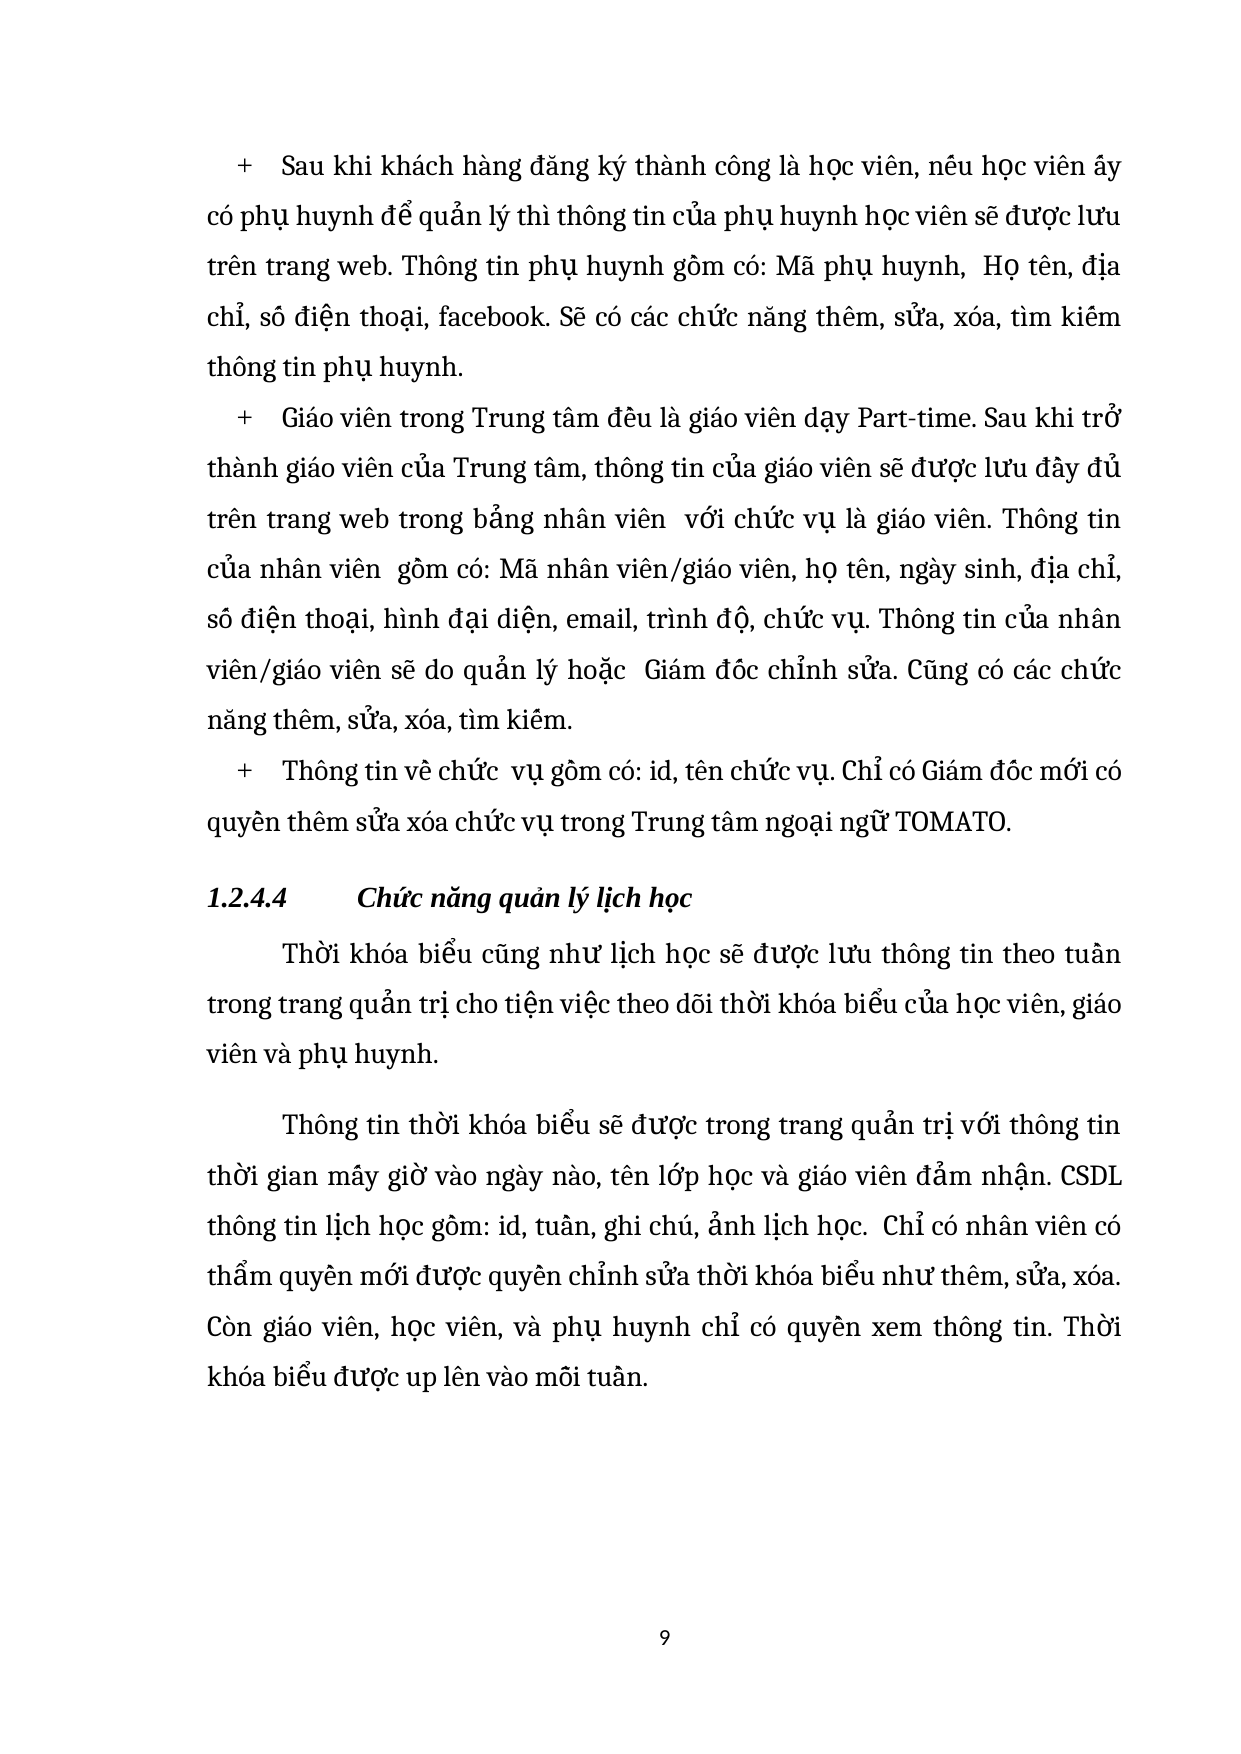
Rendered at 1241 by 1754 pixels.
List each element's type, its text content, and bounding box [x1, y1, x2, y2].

subtitle Chức năng quản lý lịch học [207, 880, 1122, 914]
text Thời khóa biểu cũng như lịch học sẽ được lưu thông tin theo tuần trong trang quản trị cho tiện việc theo dõi thời khóa biểu của học viên, giáo viên và phụ huynh. [207, 937, 1122, 1071]
list Sau khi khách hàng đăng ký thành công là học viên, nếu học viên ấy có phụ huynh để quản lý thì thông tin của phụ huynh học viên sẽ được lưu trên trang web. Thông tin phụ huynh gồm có: Mã phụ huynh, Họ tên, địa chỉ, số điện thoại, facebook. Sẽ có các chức năng thêm, sửa, xóa, tìm kiếm thông tin phụ huynh. [207, 148, 1122, 383]
text Thông tin thời khóa biểu sẽ được trong trang quản trị với thông tin thời gian mấy giờ vào ngày nào, tên lớp học và giáo viên đảm nhận. CSDL thông tin lịch học gồm: id, tuần, ghi chú, ảnh lịch học. Chỉ có nhân viên có thẩm quyền mới được quyền chỉnh sửa thời khóa biểu như thêm, sửa, xóa. Còn giáo viên, học viên, và phụ huynh chỉ có quyền xem thông tin. Thời khóa biểu được up lên vào mỗi tuần. [207, 1108, 1122, 1394]
list Thông tin về chức vụ gồm có: id, tên chức vụ. Chỉ có Giám đốc mới có quyền thêm sửa xóa chức vụ trong Trung tâm ngoại ngữ TOMATO. [207, 753, 1122, 838]
list Giáo viên trong Trung tâm đều là giáo viên dạy Part-time. Sau khi trở thành giáo viên của Trung tâm, thông tin của giáo viên sẽ được lưu đầy đủ trên trang web trong bảng nhân viên với chức vụ là giáo viên. Thông tin của nhân viên gồm có: Mã nhân viên/giáo viên, họ tên, ngày sinh, địa chỉ, số điện thoại, hình đại diện, email, trình độ, chức vụ. Thông tin của nhân viên/giáo viên sẽ do quản lý hoặc Giám đốc chỉnh sửa. Cũng có các chức năng thêm, sửa, xóa, tìm kiếm. [207, 400, 1122, 737]
